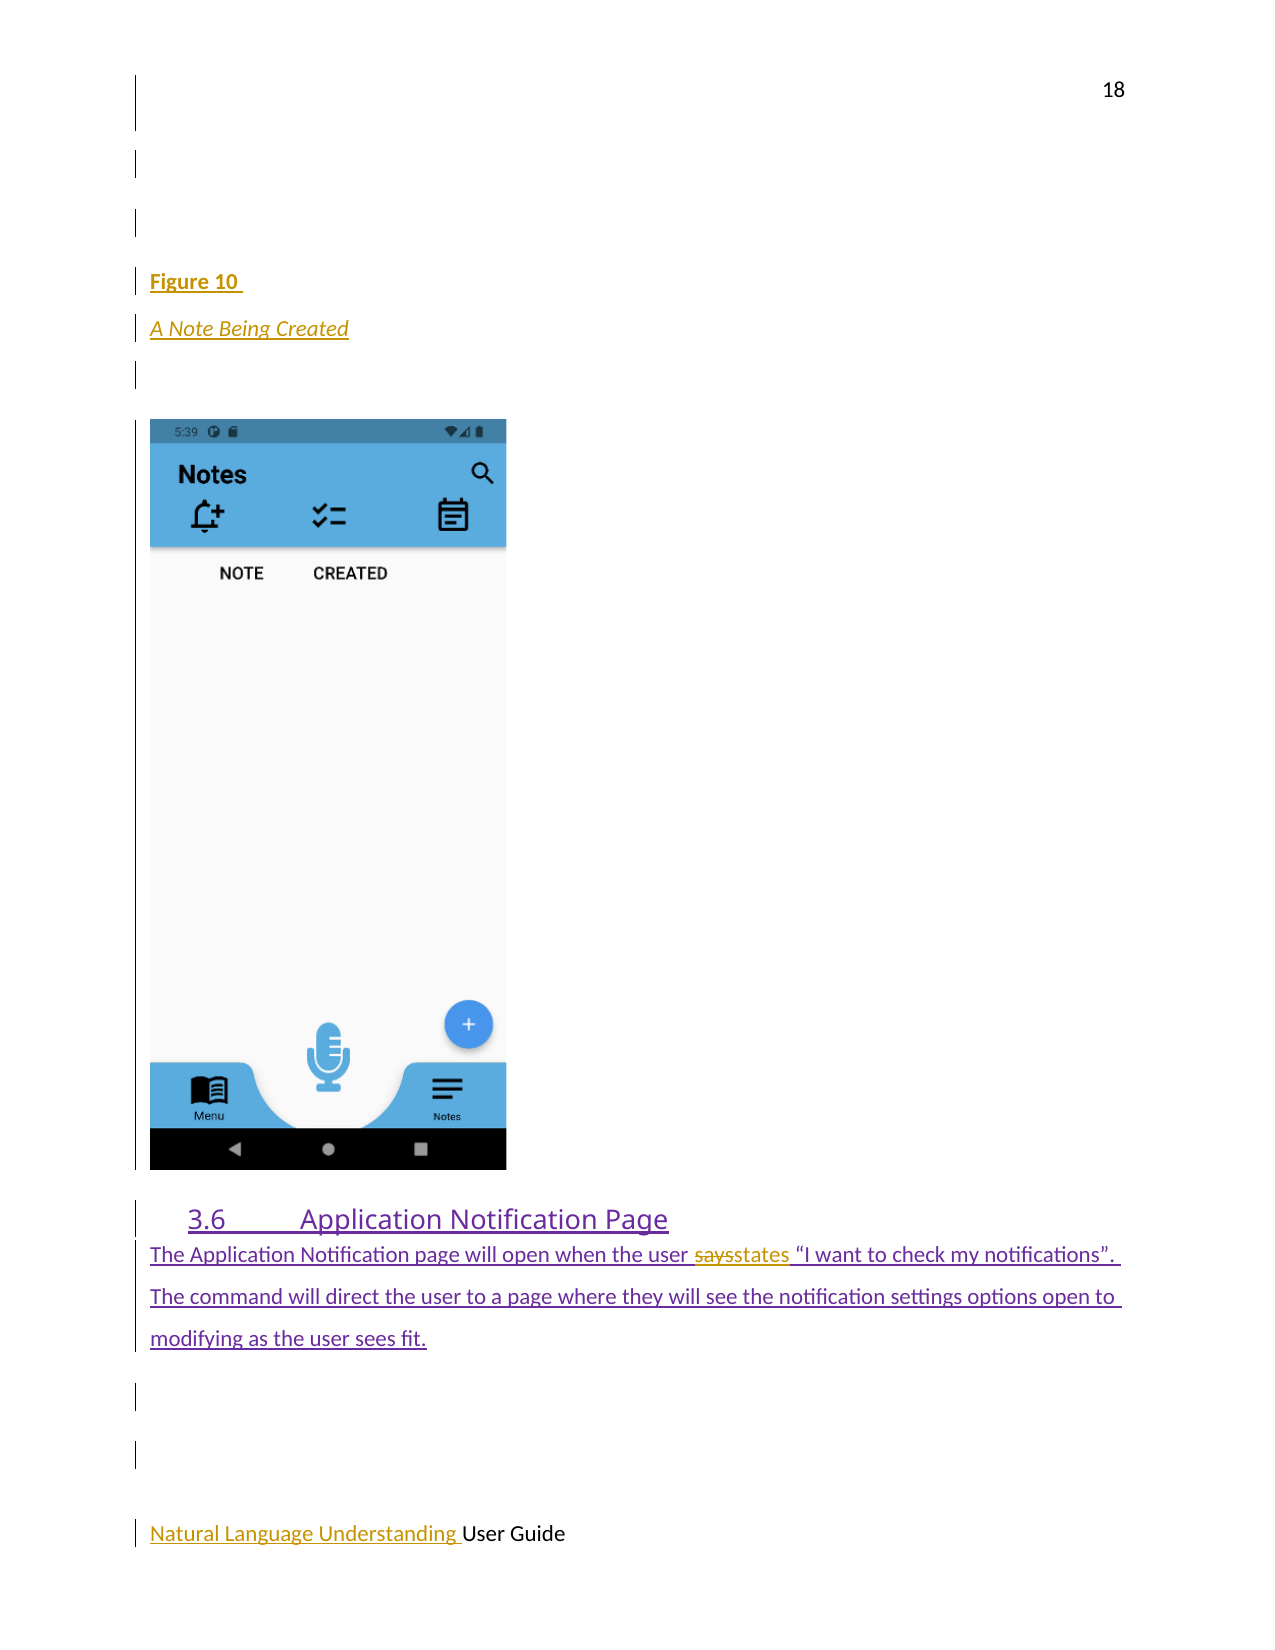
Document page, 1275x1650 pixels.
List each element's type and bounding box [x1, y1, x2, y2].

picture [150, 419, 507, 1170]
